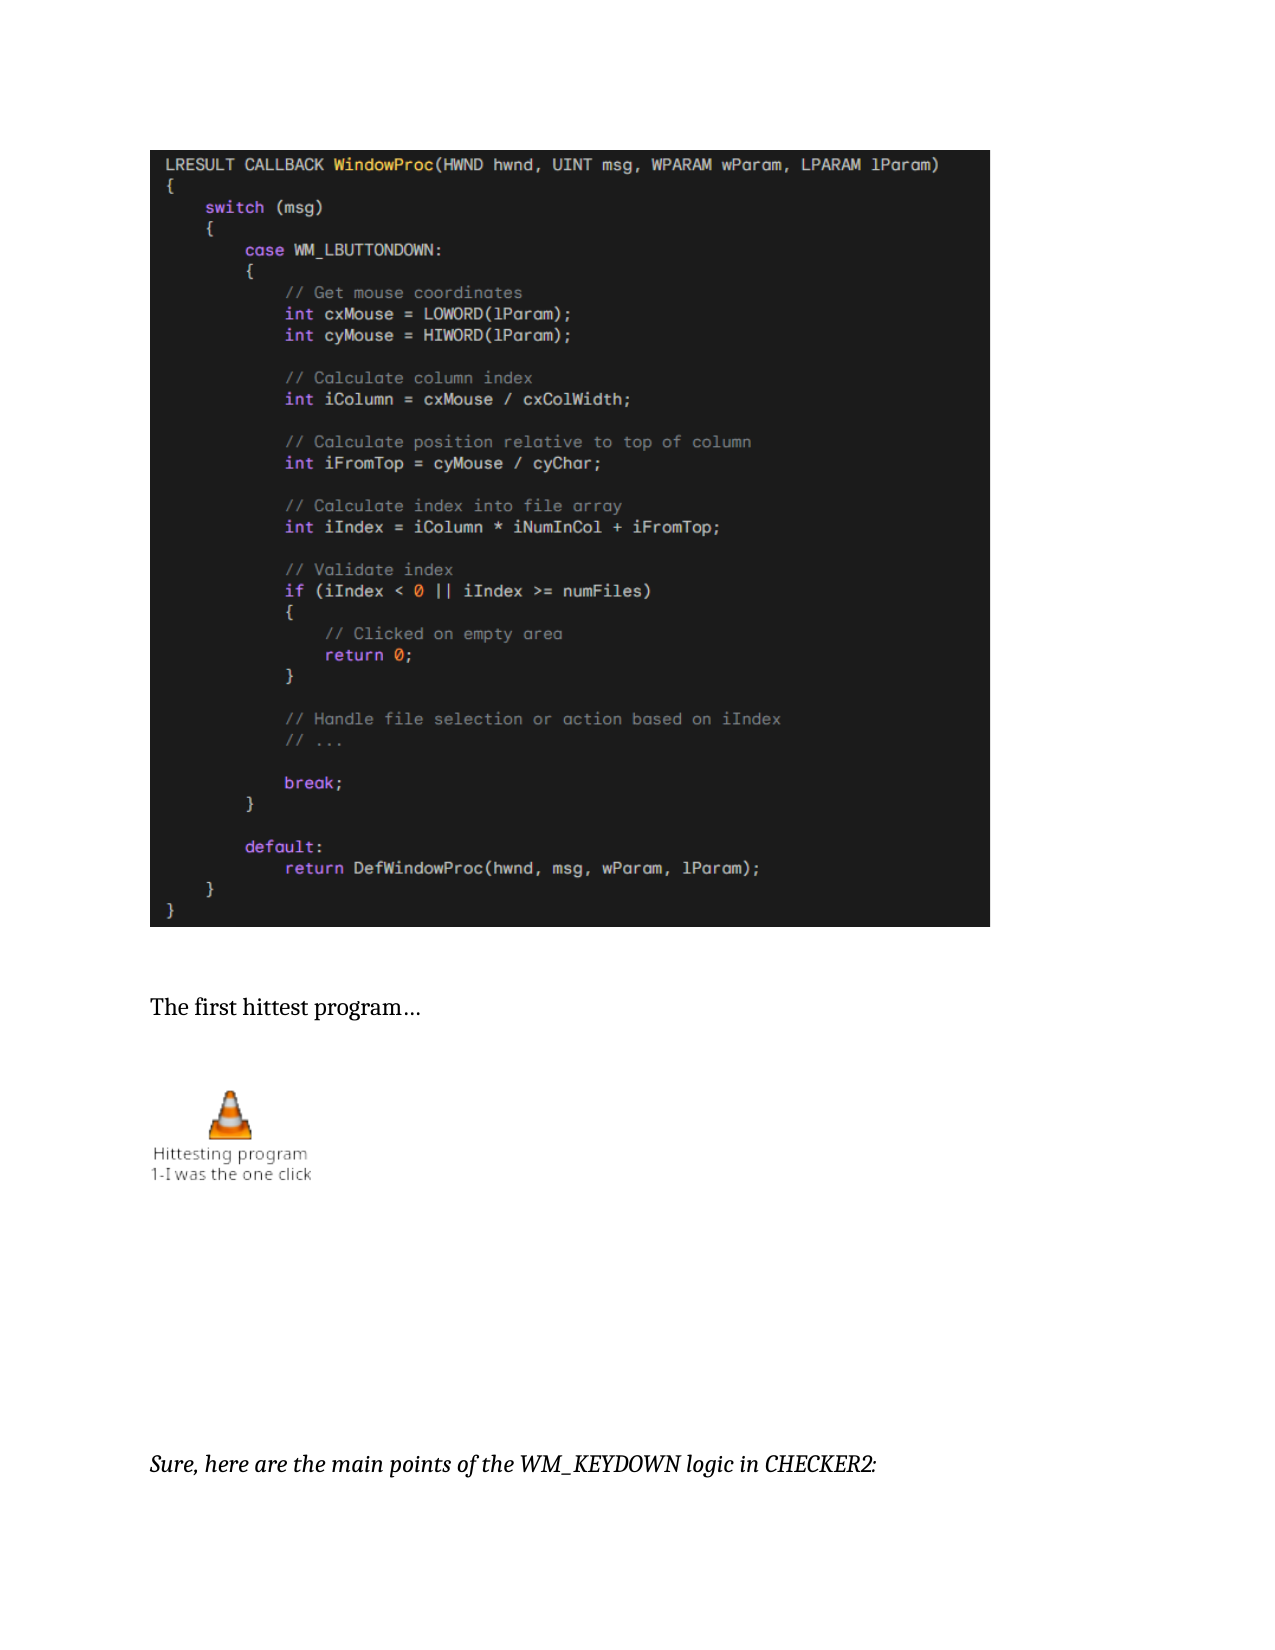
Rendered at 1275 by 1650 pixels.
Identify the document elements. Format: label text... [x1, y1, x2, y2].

picture [150, 150, 991, 927]
text The first hittest program… [150, 993, 1125, 1022]
text Sure, here are the main points of the WM_KEYDOWN logic in CHECKER2: [150, 1450, 1125, 1479]
